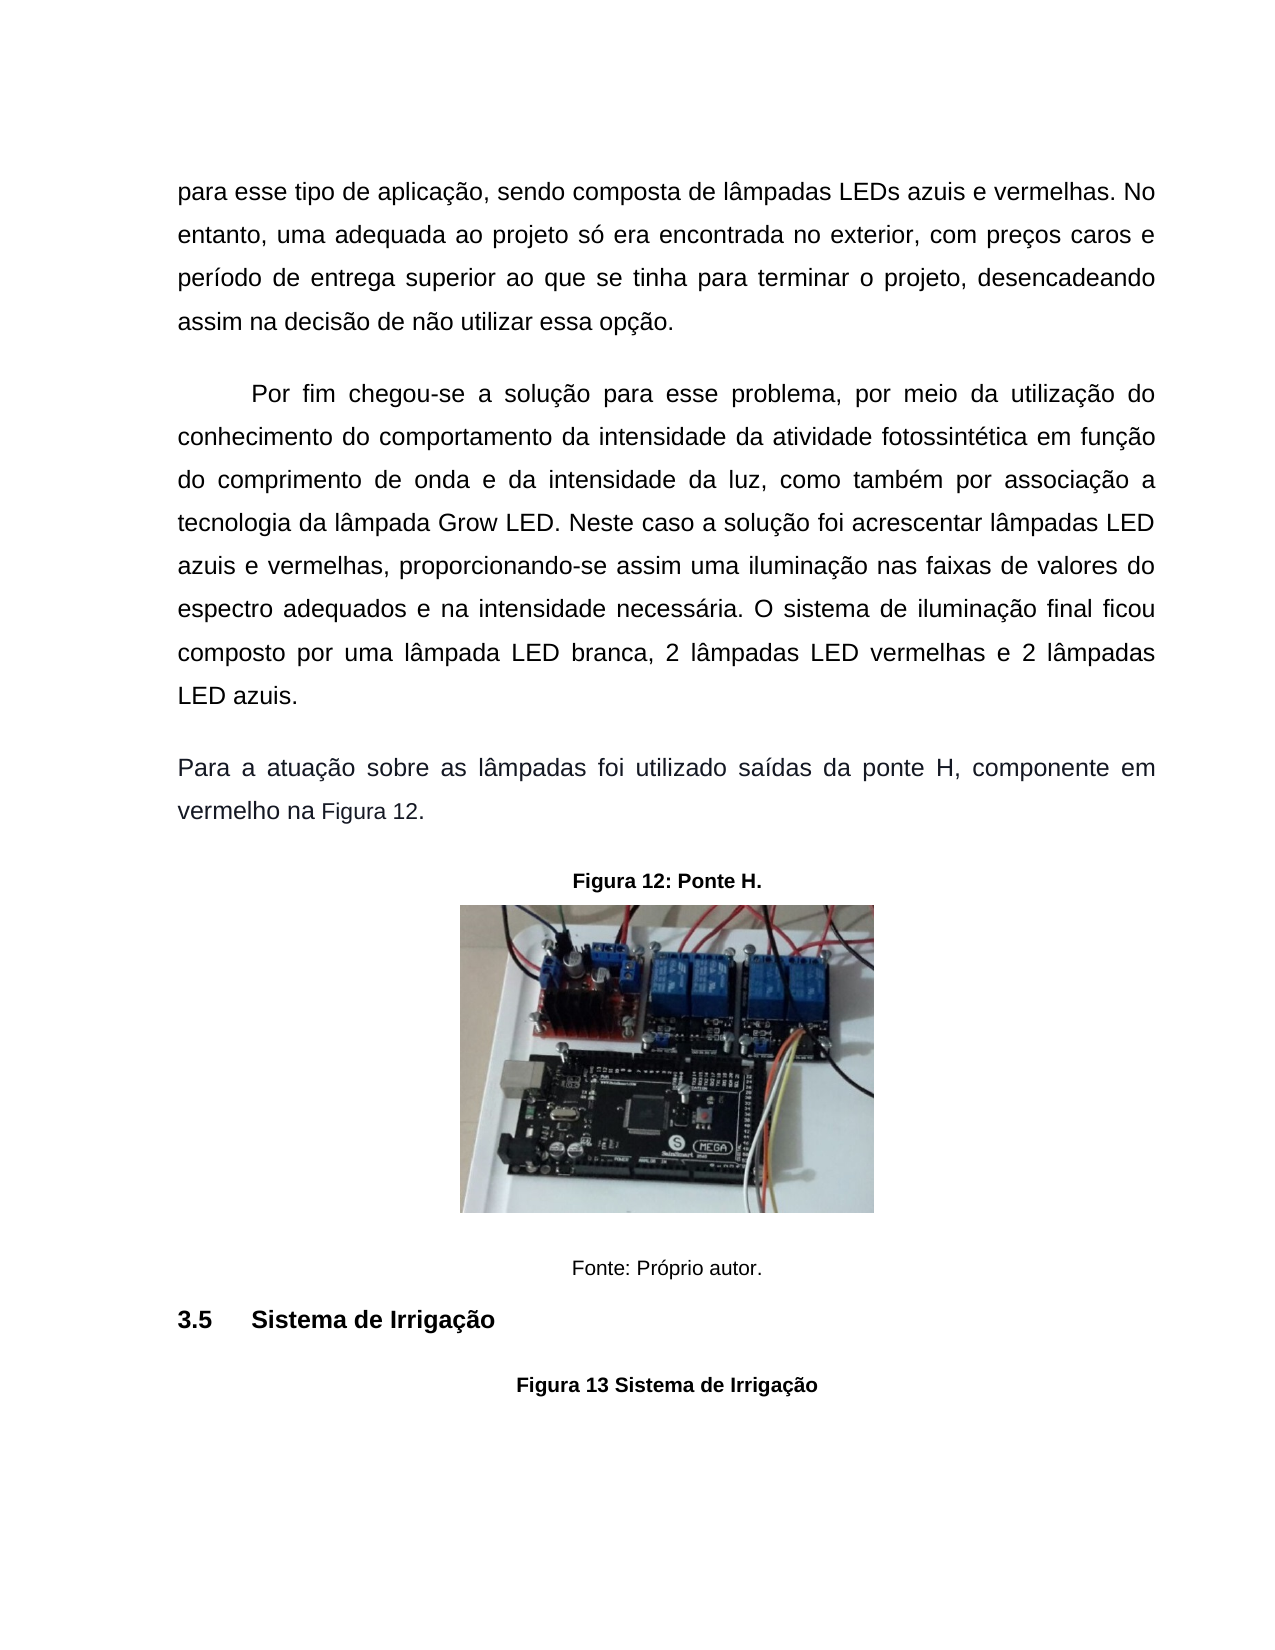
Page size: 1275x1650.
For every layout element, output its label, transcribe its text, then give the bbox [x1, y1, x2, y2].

subtitle Sistema de Iluminação [177, 177, 1157, 206]
text Figura 12: Ponte H. [177, 1268, 1157, 1292]
text Inicialmente para a iluminação foi feita com uma lâmpada LED branca de 12V, que embora seja de tecnologia LED, promove uma distribuição da luz pelo espectro por meio de um processo utilizando fósforo. No entanto essa não fornecia uma intensidade luminosa suficientemente adequada à maioria dos vegetais (por volta de 600 a 700 lumes no pico de intensidade). [177, 245, 1157, 447]
text Para solucionar esse problema foi pensado em utilizar uma lâmpada disponível no mercado chamada Grow LED. Essa é apropriada e foi desenvolvida especificamente para esse tipo de aplicação, sendo composta de lâmpadas LEDs azuis e vermelhas. No entanto, uma adequada ao projeto só era encontrada no exterior, com preços caros e período de entrega superior ao que se tinha para terminar o projeto, desencadeando assim na decisão de não utilizar essa opção. [177, 490, 1157, 734]
text Por fim chegou-se a solução para esse problema, por meio da utilização do conhecimento do comportamento da intensidade da atividade fotossintética em função do comprimento de onda e da intensidade da luz, como também por associação a tecnologia da lâmpada Grow LED. Neste caso a solução foi acrescentar lâmpadas LED azuis e vermelhas, proporcionando-se assim uma iluminação nas faixas de valores do espectro adequados e na intensidade necessária. O sistema de iluminação final ficou composto por uma lâmpada LED branca, 2 lâmpadas LED vermelhas e 2 lâmpadas LED azuis. [177, 778, 1157, 1109]
text Para a atuação sobre as lâmpadas foi utilizado saídas da ponte H, componente em vermelho na Figura 12. [177, 1181, 1157, 1224]
